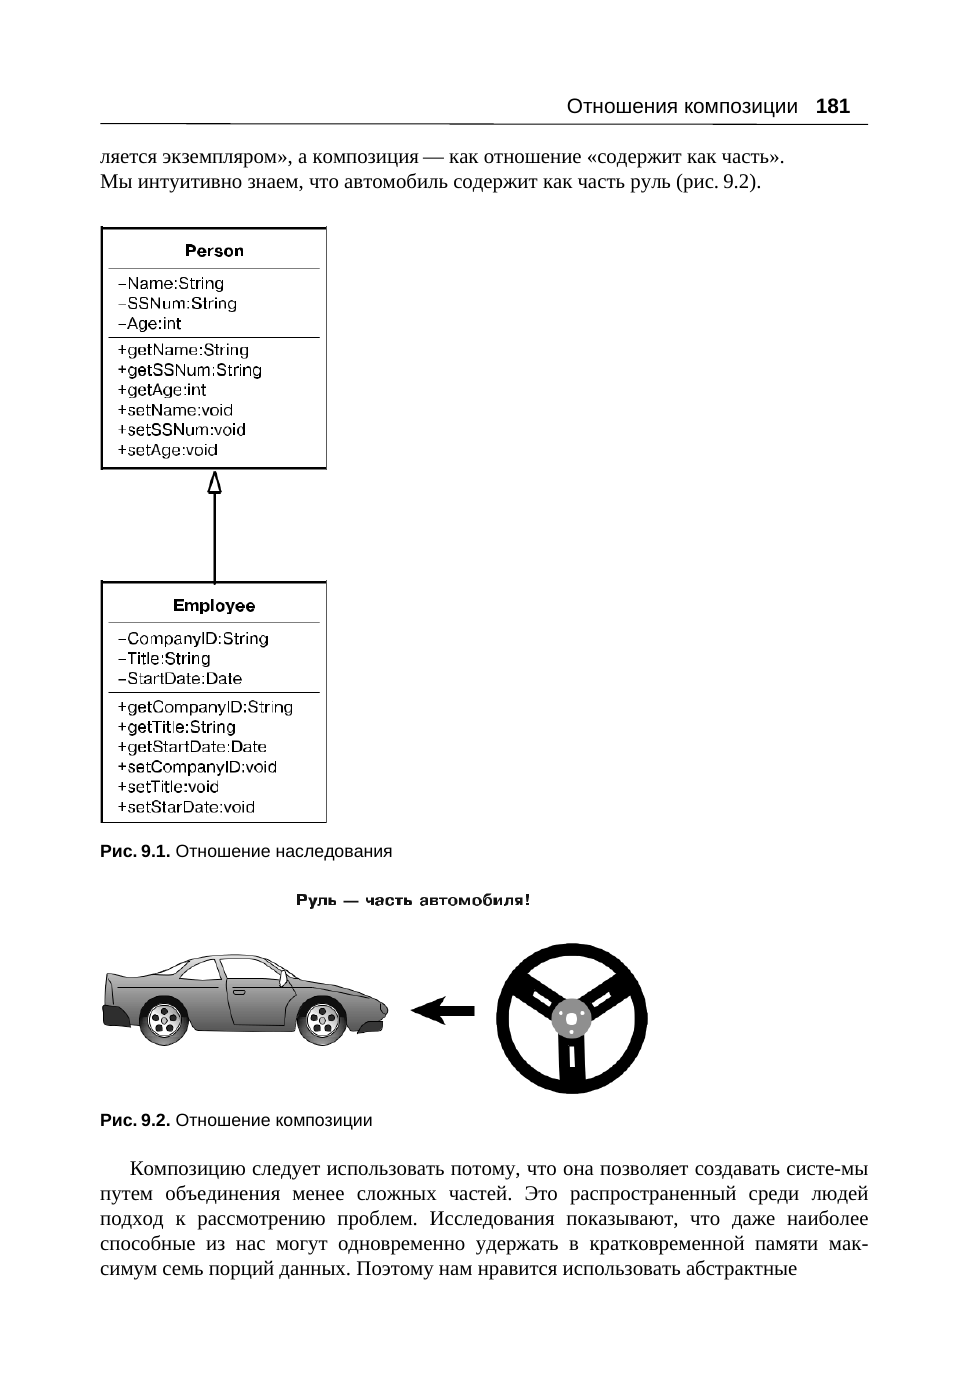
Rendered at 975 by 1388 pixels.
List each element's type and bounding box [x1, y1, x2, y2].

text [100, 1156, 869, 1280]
picture [101, 890, 649, 1097]
picture [100, 226, 327, 823]
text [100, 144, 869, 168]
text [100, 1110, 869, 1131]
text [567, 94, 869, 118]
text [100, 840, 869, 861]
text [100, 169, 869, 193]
